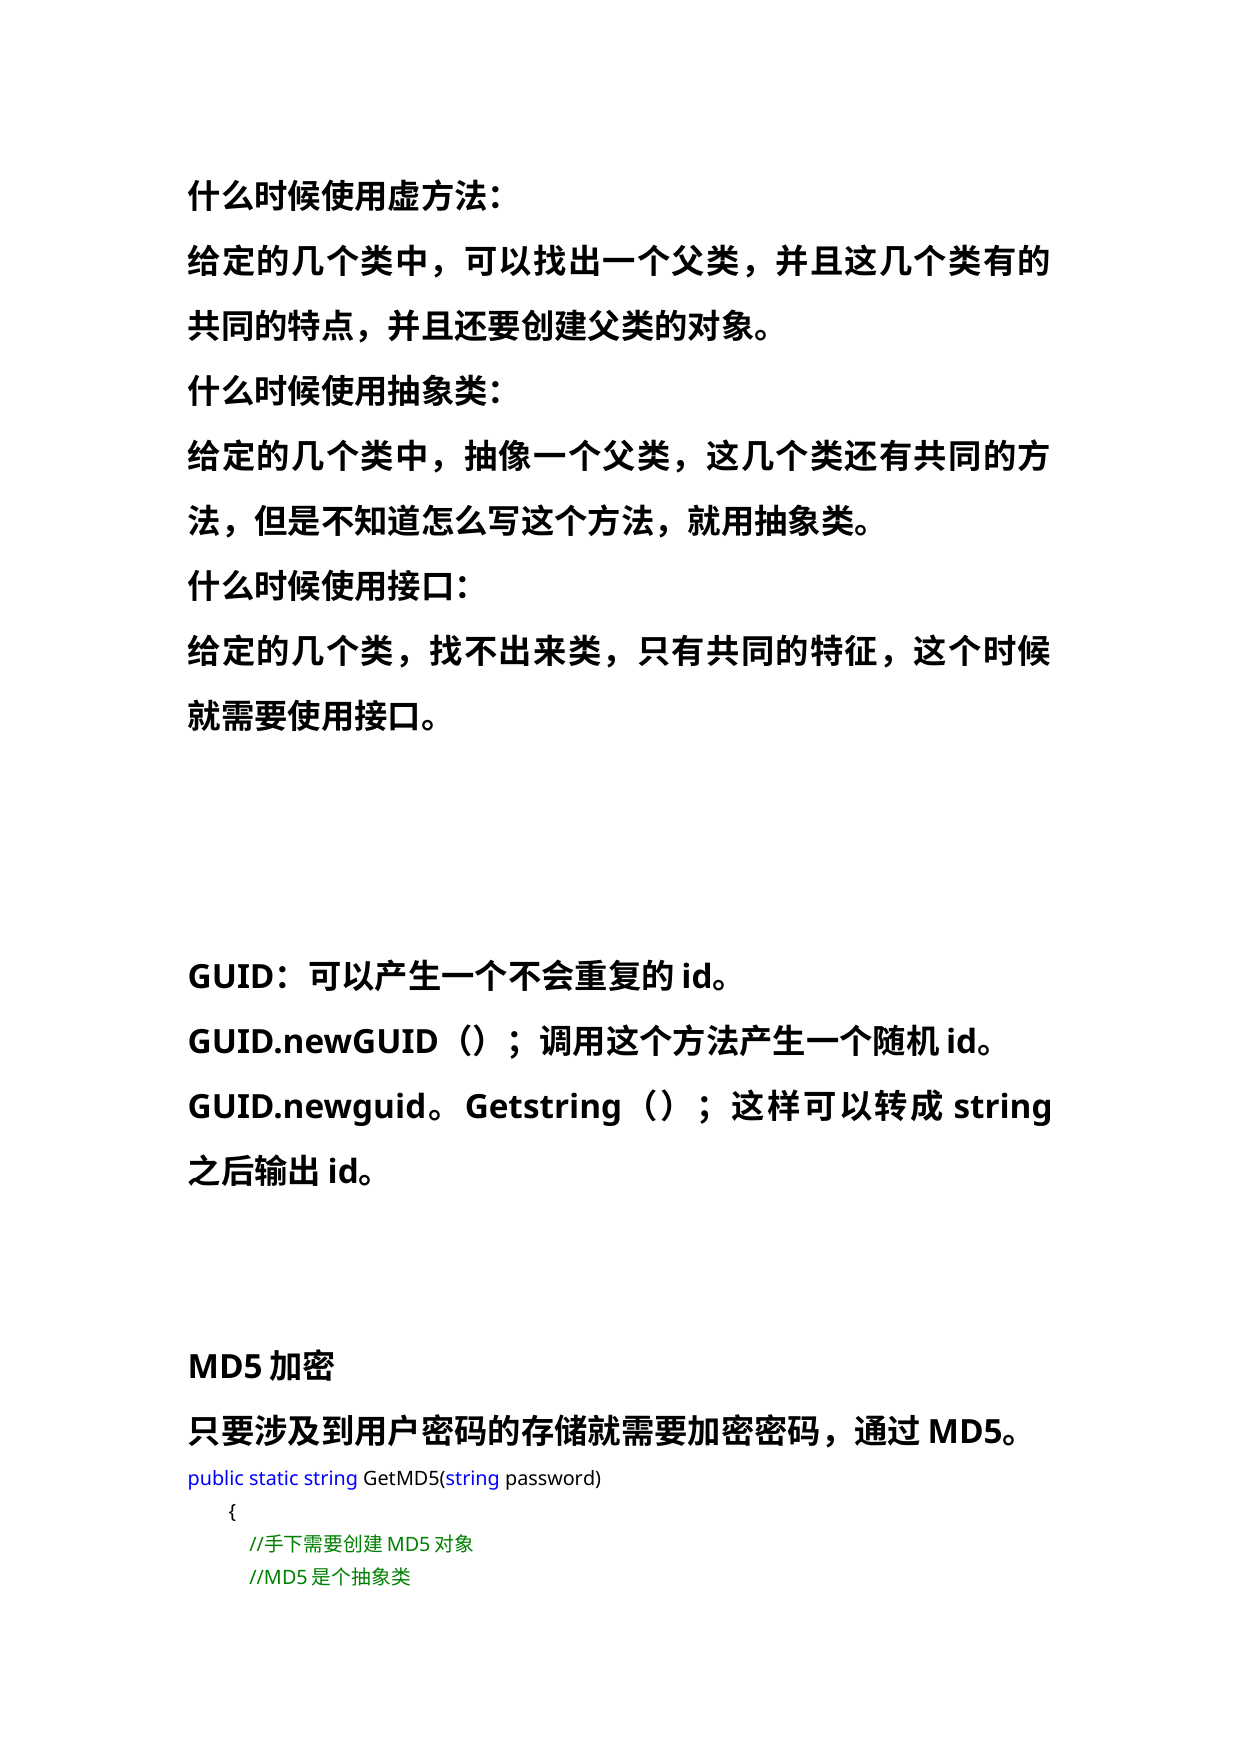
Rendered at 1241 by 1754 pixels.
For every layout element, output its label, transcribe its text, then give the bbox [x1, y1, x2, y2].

text 给定的几个类，找不出来类，只有共同的特征，这个时候就需要使用接口。 [187, 617, 1053, 747]
text GUID.newGUID（）；调用这个方法产生一个随机id。 [187, 1007, 1053, 1072]
text { [187, 1494, 1053, 1527]
text 给定的几个类中，可以找出一个父类，并且这几个类有的共同的特点，并且还要创建父类的对象。 [187, 227, 1053, 357]
text GUID：可以产生一个不会重复的id。 [187, 942, 1053, 1007]
text //手下需要创建MD5对象 [187, 1527, 1053, 1559]
text public static string GetMD5(string password) [187, 1462, 1053, 1494]
text MD5加密 [187, 1332, 1053, 1397]
text //MD5是个抽象类 [187, 1559, 1053, 1592]
text 什么时候使用虚方法： [187, 162, 1053, 227]
text 什么时候使用抽象类： [187, 357, 1053, 422]
text GUID.newguid。Getstring（）；这样可以转成string之后输出id。 [187, 1072, 1053, 1202]
text 什么时候使用接口： [187, 552, 1053, 617]
text 给定的几个类中，抽像一个父类，这几个类还有共同的方法，但是不知道怎么写这个方法，就用抽象类。 [187, 422, 1053, 552]
text 只要涉及到用户密码的存储就需要加密密码，通过MD5。 [187, 1397, 1053, 1462]
